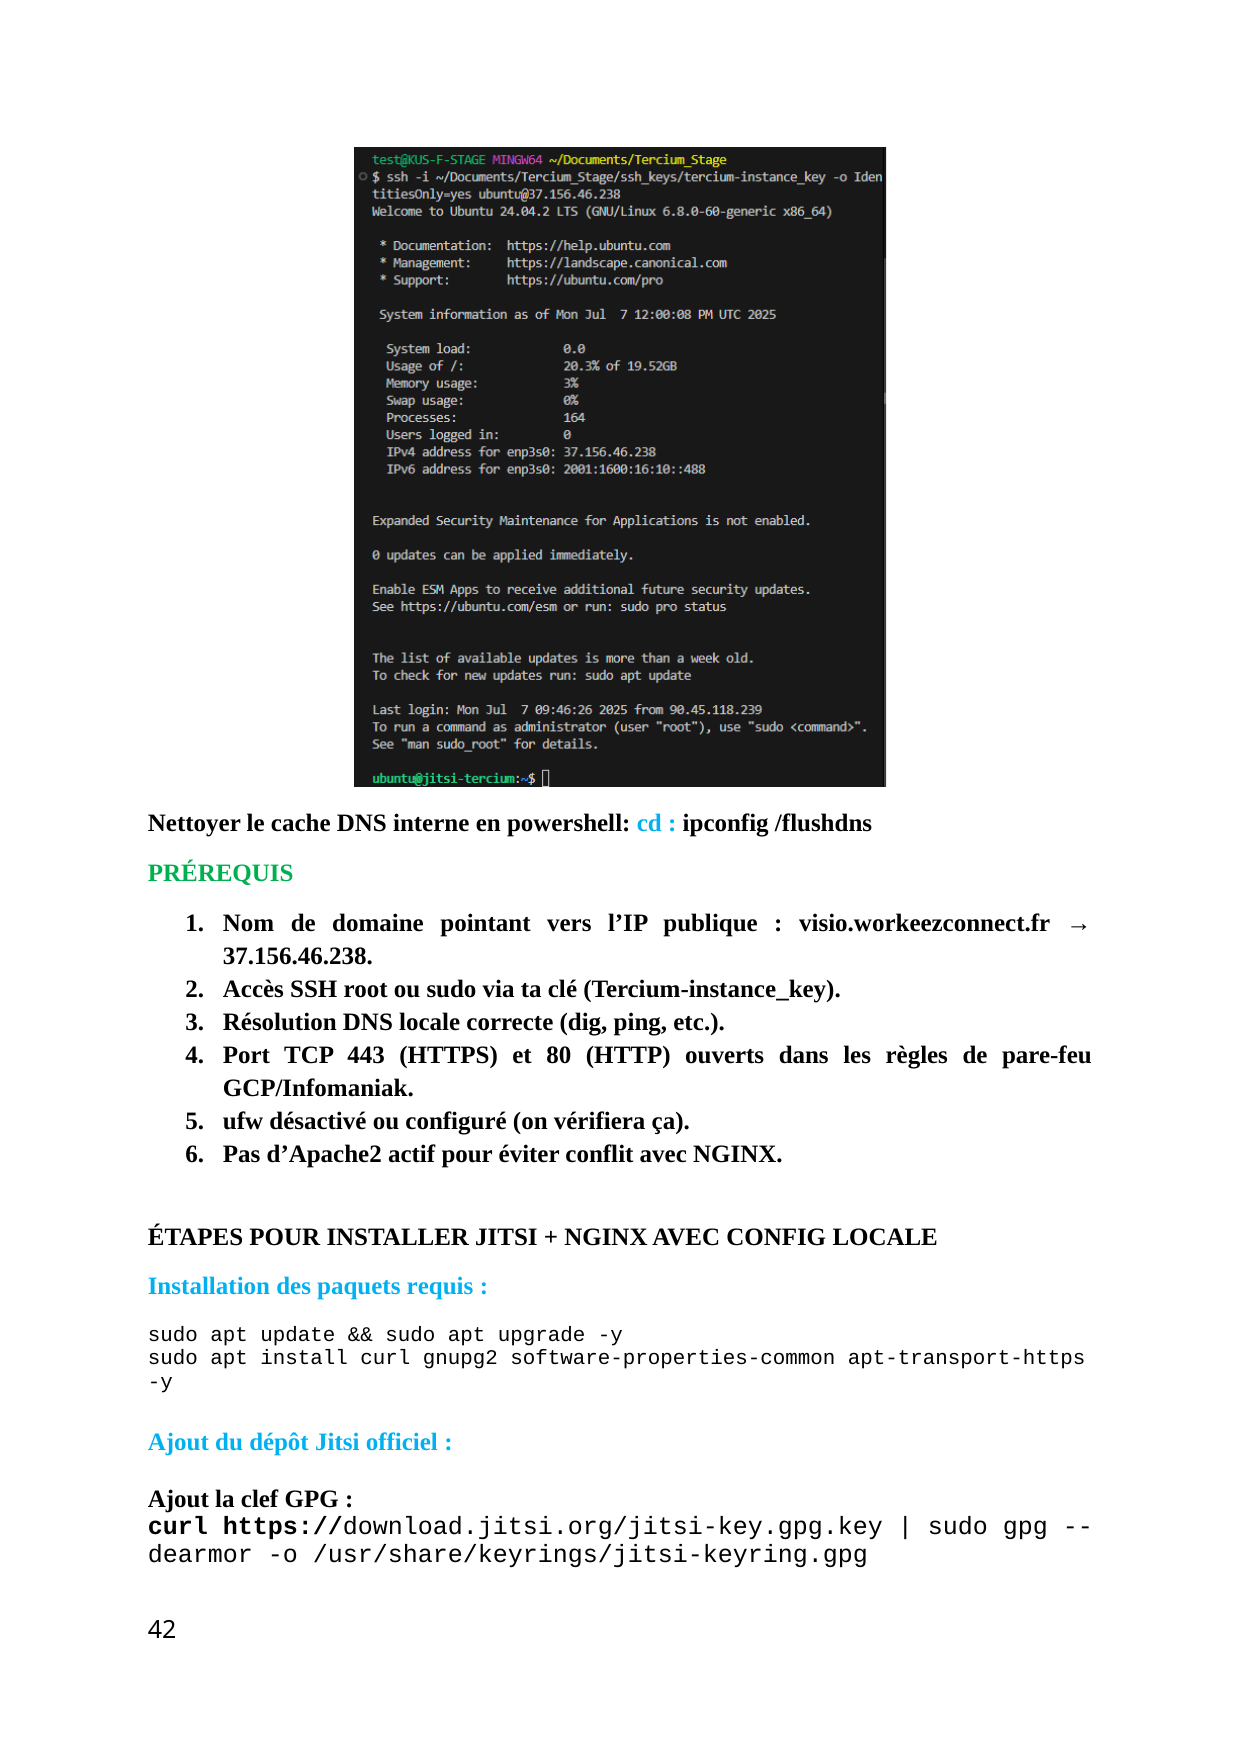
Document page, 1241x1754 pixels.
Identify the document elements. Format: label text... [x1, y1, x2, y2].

list Pas d’Apache2 actif pour éviter conflit avec NGINX. [185, 1139, 1093, 1168]
list Nom de domaine pointant vers l’IP publique : visio.workeezconnect.fr → 37.156.46.238. [185, 908, 1093, 969]
text sudo apt update && sudo apt upgrade -y [148, 1324, 1093, 1347]
list ufw désactivé ou configuré (on vérifiera ça). [185, 1106, 1093, 1135]
text curl https://download.jitsi.org/jitsi-key.gpg.key | sudo gpg --dearmor -o /usr/share/keyrings/jitsi-keyring.gpg [148, 1513, 1093, 1570]
picture [354, 147, 887, 787]
text Ajout du dépôt Jitsi officiel : [148, 1427, 1093, 1456]
text sudo apt install curl gnupg2 software-properties-common apt-transport-https -y [148, 1347, 1093, 1395]
list Port TCP 443 (HTTPS) et 80 (HTTP) ouverts dans les règles de pare-feu GCP/Infomaniak. [185, 1040, 1093, 1102]
text Nettoyer le cache DNS interne en powershell: cd : ipconfig /flushdns [148, 808, 1093, 837]
text ÉTAPES POUR INSTALLER JITSI + NGINX AVEC CONFIG LOCALE [148, 1222, 1093, 1250]
list Accès SSH root ou sudo via ta clé (Tercium-instance_key). [185, 974, 1093, 1003]
text PRÉREQUIS [148, 858, 1093, 887]
text Ajout la clef GPG : [148, 1484, 1093, 1513]
list Résolution DNS locale correcte (dig, ping, etc.). [185, 1007, 1093, 1036]
text Installation des paquets requis : [148, 1271, 1093, 1300]
